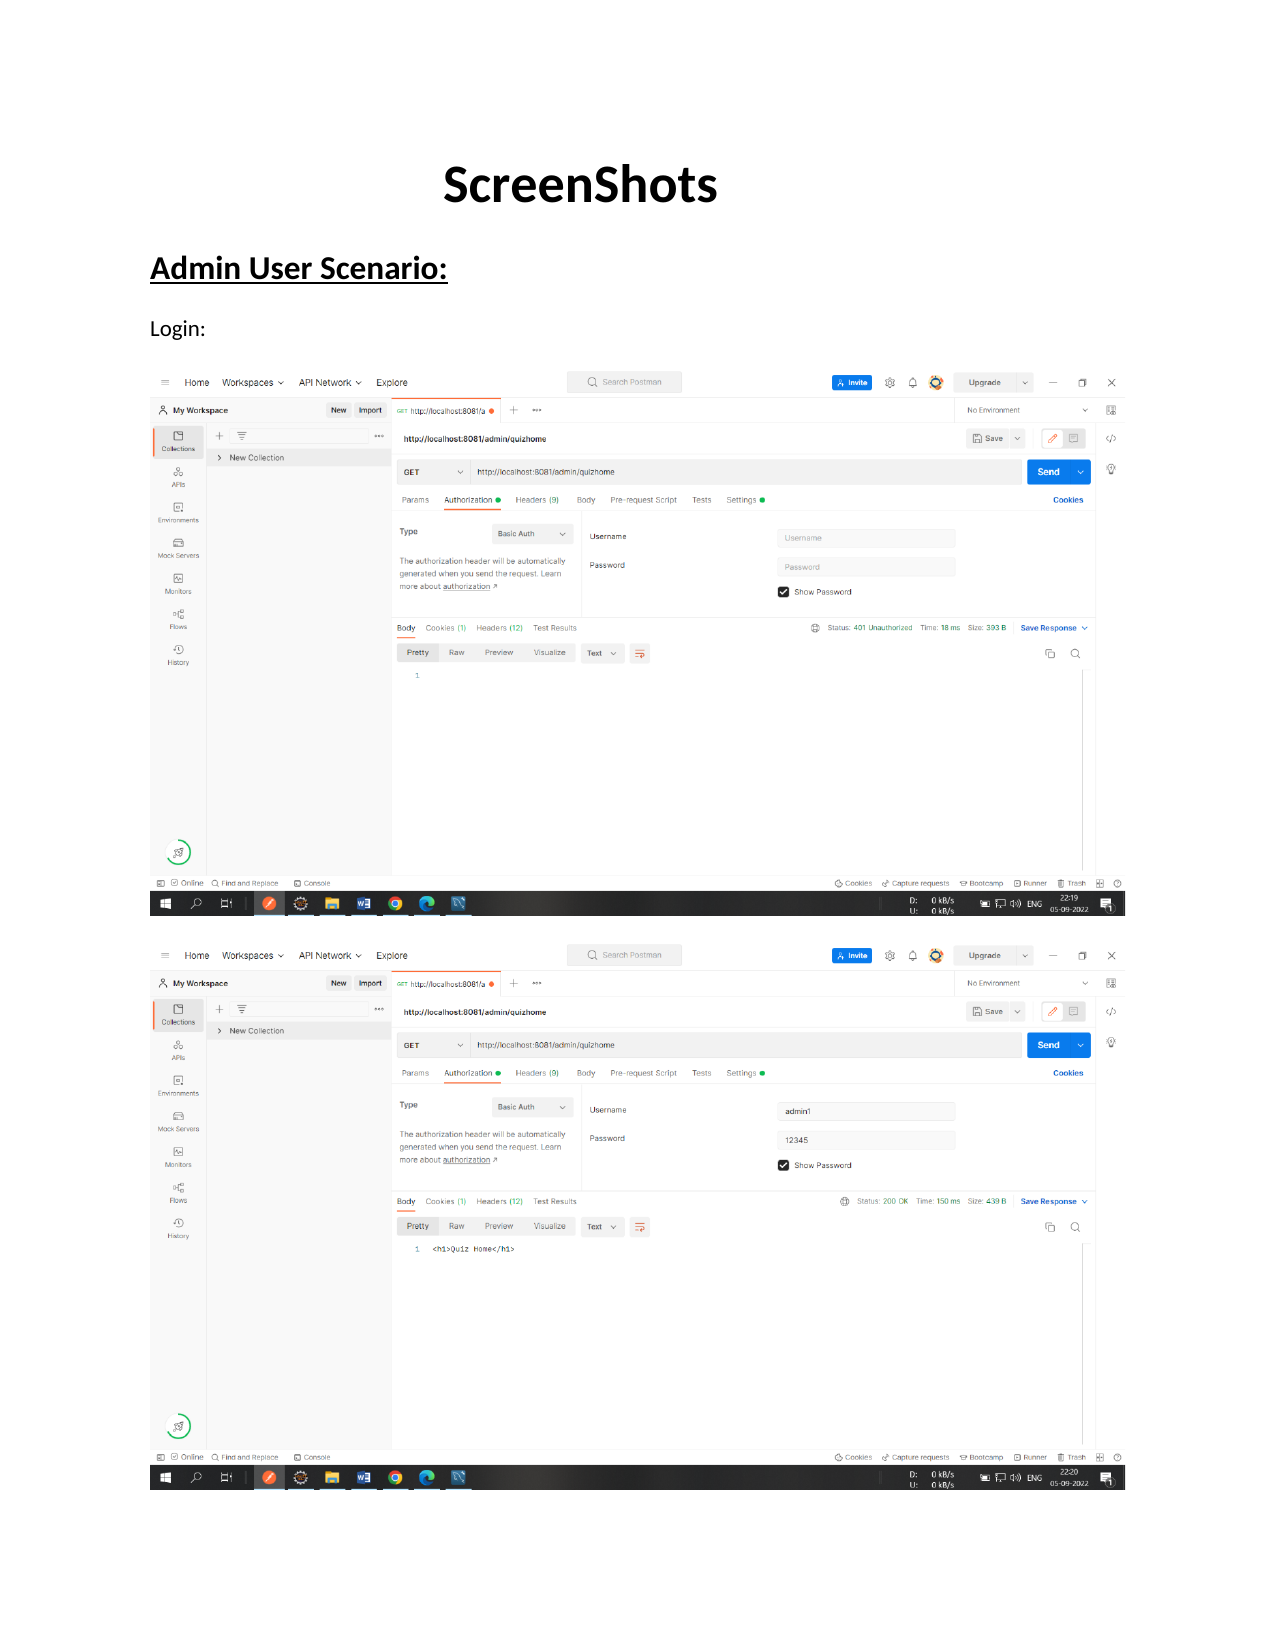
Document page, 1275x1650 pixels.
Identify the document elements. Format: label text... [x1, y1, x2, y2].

text Login: [150, 314, 1125, 342]
text ScreenShots [150, 150, 1125, 216]
picture [150, 941, 1125, 1490]
text Admin User Scenario: [150, 247, 1125, 288]
picture [150, 367, 1125, 916]
